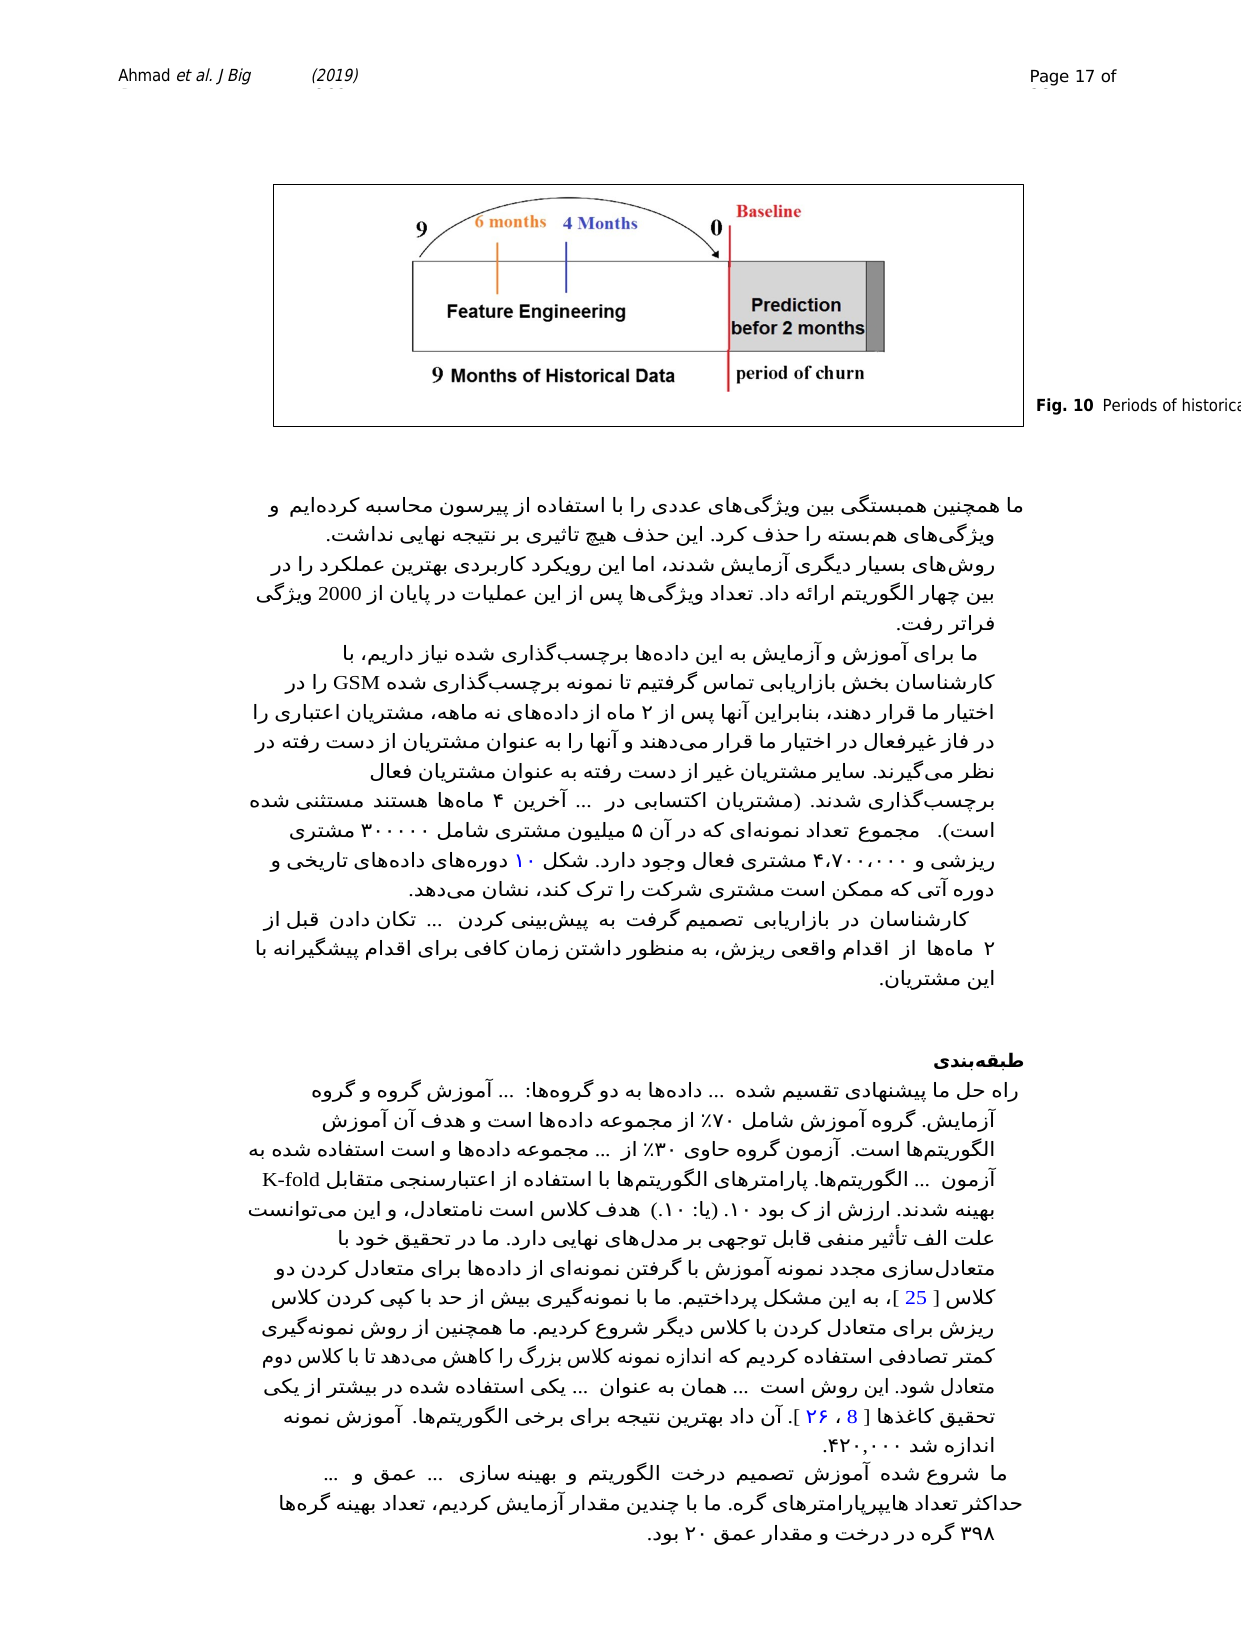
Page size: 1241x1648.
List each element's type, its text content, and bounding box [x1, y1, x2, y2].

picture [411, 196, 885, 392]
text طبقه‌بندی [103, 1050, 1024, 1072]
text ما همچنین همبستگی بین ویژگی‌های عددی را با استفاده از پیرسون محاسبه کرده‌ایم و ویژگی‌های هم‌بسته را حذف کرد. این حذف هیچ تاثیری بر نتیجه نهایی نداشت. روش‌های بسیار دیگری آزمایش شدند، اما این رویکرد کاربردی بهترین عملکرد را در بین چهار الگوریتم ارائه داد. تعداد ویژگی‌ها پس از این عملیات در پایان از 2000 ویژگی فراتر رفت. [244, 493, 1024, 635]
text کارشناسان در بازاریابی تصمیم گرفت به پیش‌بینی کردن ‎‏ ... تکان دادن قبل از ۲ ماه‌ها از اقدام واقعی ریزش، به منظور داشتن زمان کافی برای اقدام پیشگیرانه با این مشتریان. [244, 908, 995, 990]
text راه حل ما پیشنهادی تقسیم شده ‎‏ ... داده‌ها به دو گروه‌ها: ‎‏ ... آموزش گروه و گروه آزمایش. گروه آموزش شامل ۷۰٪ از مجموعه داده‌ها است و هدف آن آموزش الگوریتم‌ها است. آزمون گروه حاوی ۳۰٪ از ‎‏ ... مجموعه داده‌ها و است استفاده شده به آزمون ‎‏ ... الگوریتم‌ها. پارامترهای الگوریتم‌ها با استفاده از اعتبارسنجی متقابل K-fold بهینه شدند. ارزش از ک بود ۱۰. (یا: ۱۰.) هدف کلاس است نامتعادل، و این می‌توانست علت الف تأثیر منفی قابل توجهی بر مدل‌های نهایی دارد. ما در تحقیق خود با متعادل‌سازی مجدد نمونه آموزش با گرفتن نمونه‌ای از داده‌ها برای متعادل کردن دو کلاس [ 25 ]، به این مشکل پرداختیم. ما با نمونه‌گیری بیش از حد با کپی کردن کلاس ریزش برای متعادل کردن با کلاس دیگر شروع کردیم. ما همچنین از روش نمونه‌گیری کمتر تصادفی استفاده کردیم که اندازه نمونه کلاس بزرگ را کاهش می‌دهد تا با کلاس دوم متعادل شود. این روش است ‎‏ ... همان به عنوان ‎‏ ... یکی استفاده شده در بیشتر از یکی تحقیق کاغذها [ 8 ، ۲۶ ]. آن داد بهترین نتیجه برای برخی الگوریتم‌ها. آموزش نمونه اندازه شد ۴۲۰,۰۰۰. [245, 1079, 1024, 1457]
text ما برای آموزش و آزمایش به این داده‌ها برچسب‌گذاری شده نیاز داریم، با کارشناسان بخش بازاریابی تماس گرفتیم تا نمونه برچسب‌گذاری شده GSM را در اختیار ما قرار دهند، بنابراین آنها پس از ۲ ماه از داده‌های نه ماهه، مشتریان اعتباری را در فاز غیرفعال در اختیار ما قرار می‌دهند و آنها را به عنوان مشتریان از دست رفته در نظر می‌گیرند. سایر مشتریان غیر از دست رفته به عنوان مشتریان فعال برچسب‌گذاری شدند. (مشتریان اکتسابی در ‎‏ ... آخرین ۴ ماه‌ها هستند مستثنی شده است). مجموع تعداد نمونه‌ای که در آن ۵ میلیون مشتری شامل ۳۰۰۰۰۰ مشتری ریزشی و ۴،۷۰۰،۰۰۰ مشتری فعال وجود دارد. شکل ۱۰ دوره‌های داده‌های تاریخی و دوره آتی که ممکن است مشتری شرکت را ترک کند، نشان می‌دهد. [244, 641, 995, 901]
text ما شروع شده آموزش تصمیم درخت الگوریتم و بهینه سازی ‎‏ ... عمق و ‎‏ ... [103, 1464, 1008, 1485]
text حداکثر تعداد هایپرپارامترهای گره. ما با چندین مقدار آزمایش کردیم، تعداد بهینه گره‌ها ۳۹۸ گره در درخت و مقدار عمق ۲۰ بود. [244, 1492, 1024, 1544]
